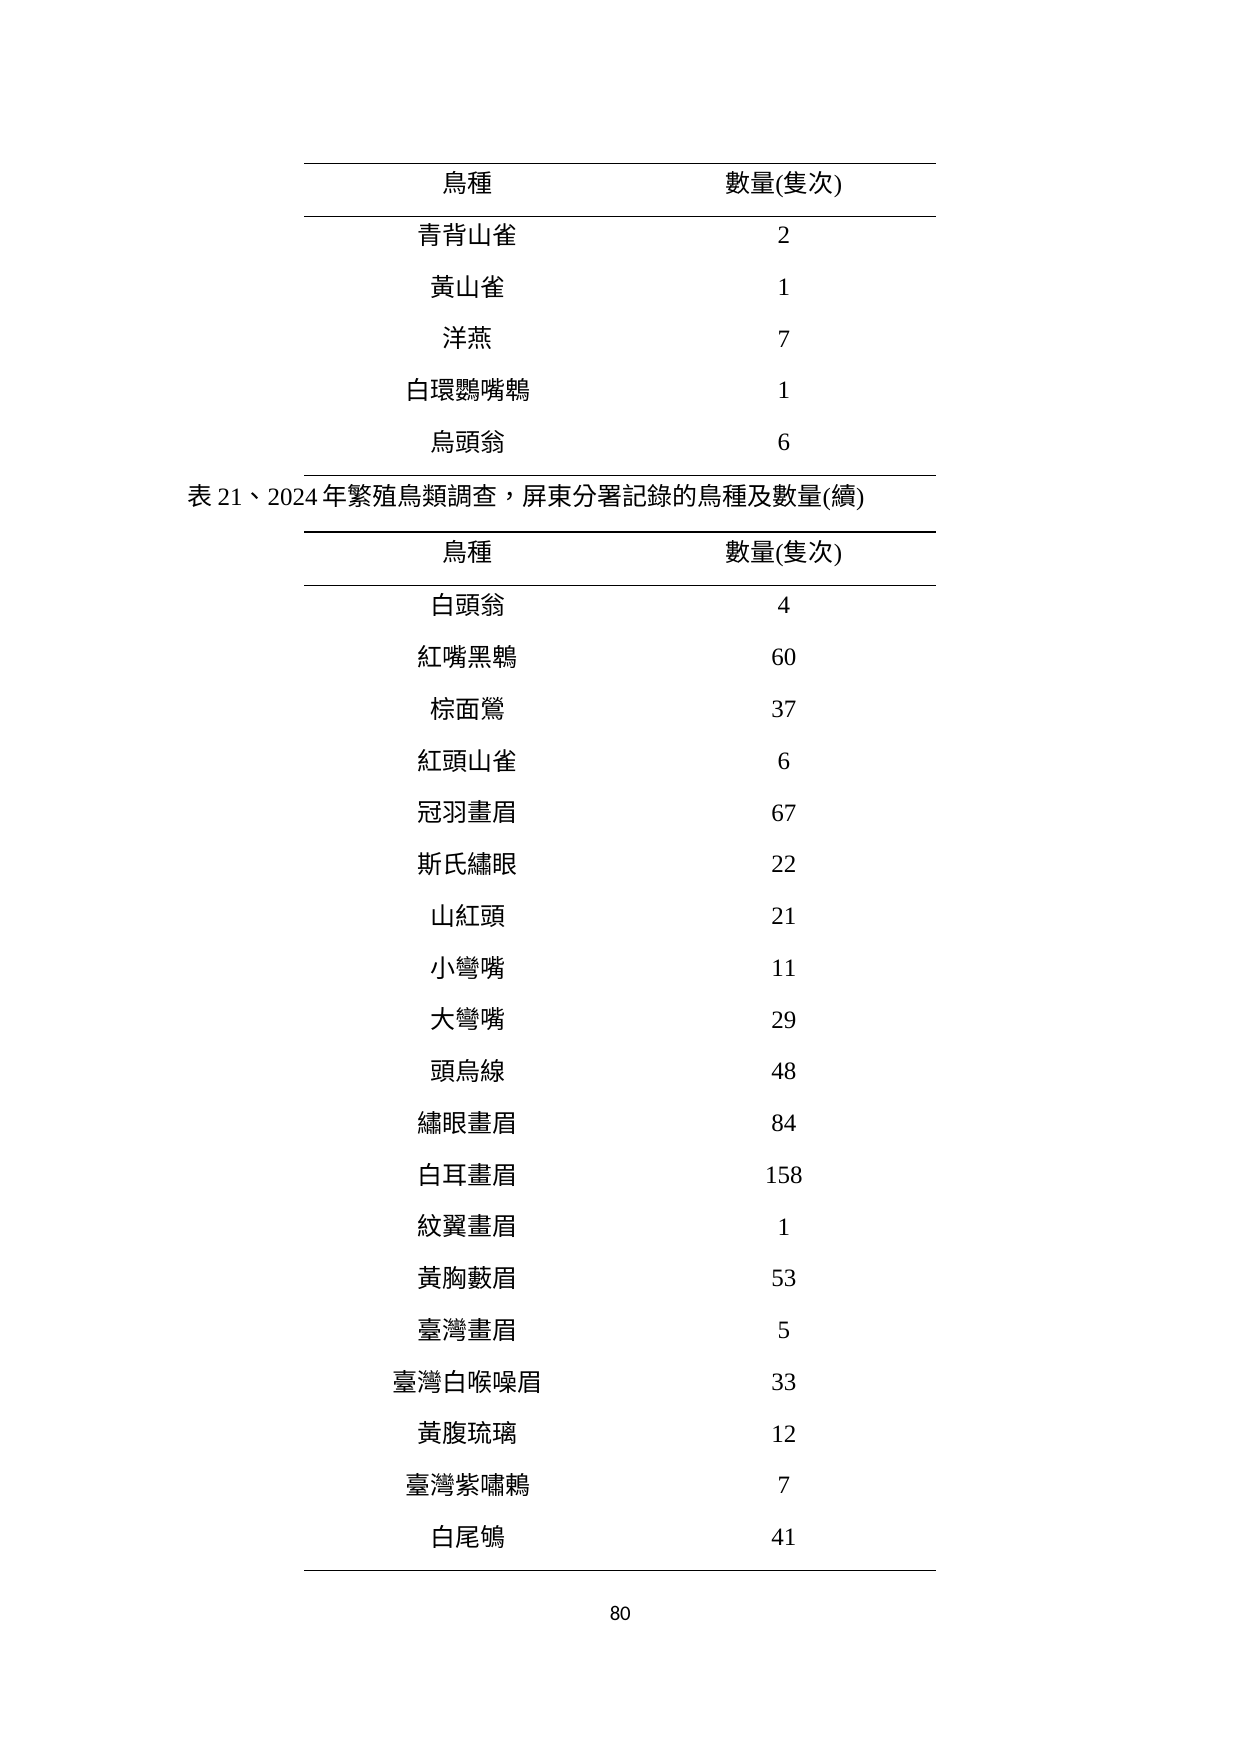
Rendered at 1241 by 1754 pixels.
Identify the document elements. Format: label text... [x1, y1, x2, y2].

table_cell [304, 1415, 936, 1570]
text 表21、2024年繁殖鳥類調查，屏東分署記錄的鳥種及數量(續) [187, 476, 1053, 513]
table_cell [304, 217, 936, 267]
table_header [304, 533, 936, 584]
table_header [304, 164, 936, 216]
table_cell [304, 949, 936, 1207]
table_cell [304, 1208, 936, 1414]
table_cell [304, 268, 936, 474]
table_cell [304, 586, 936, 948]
